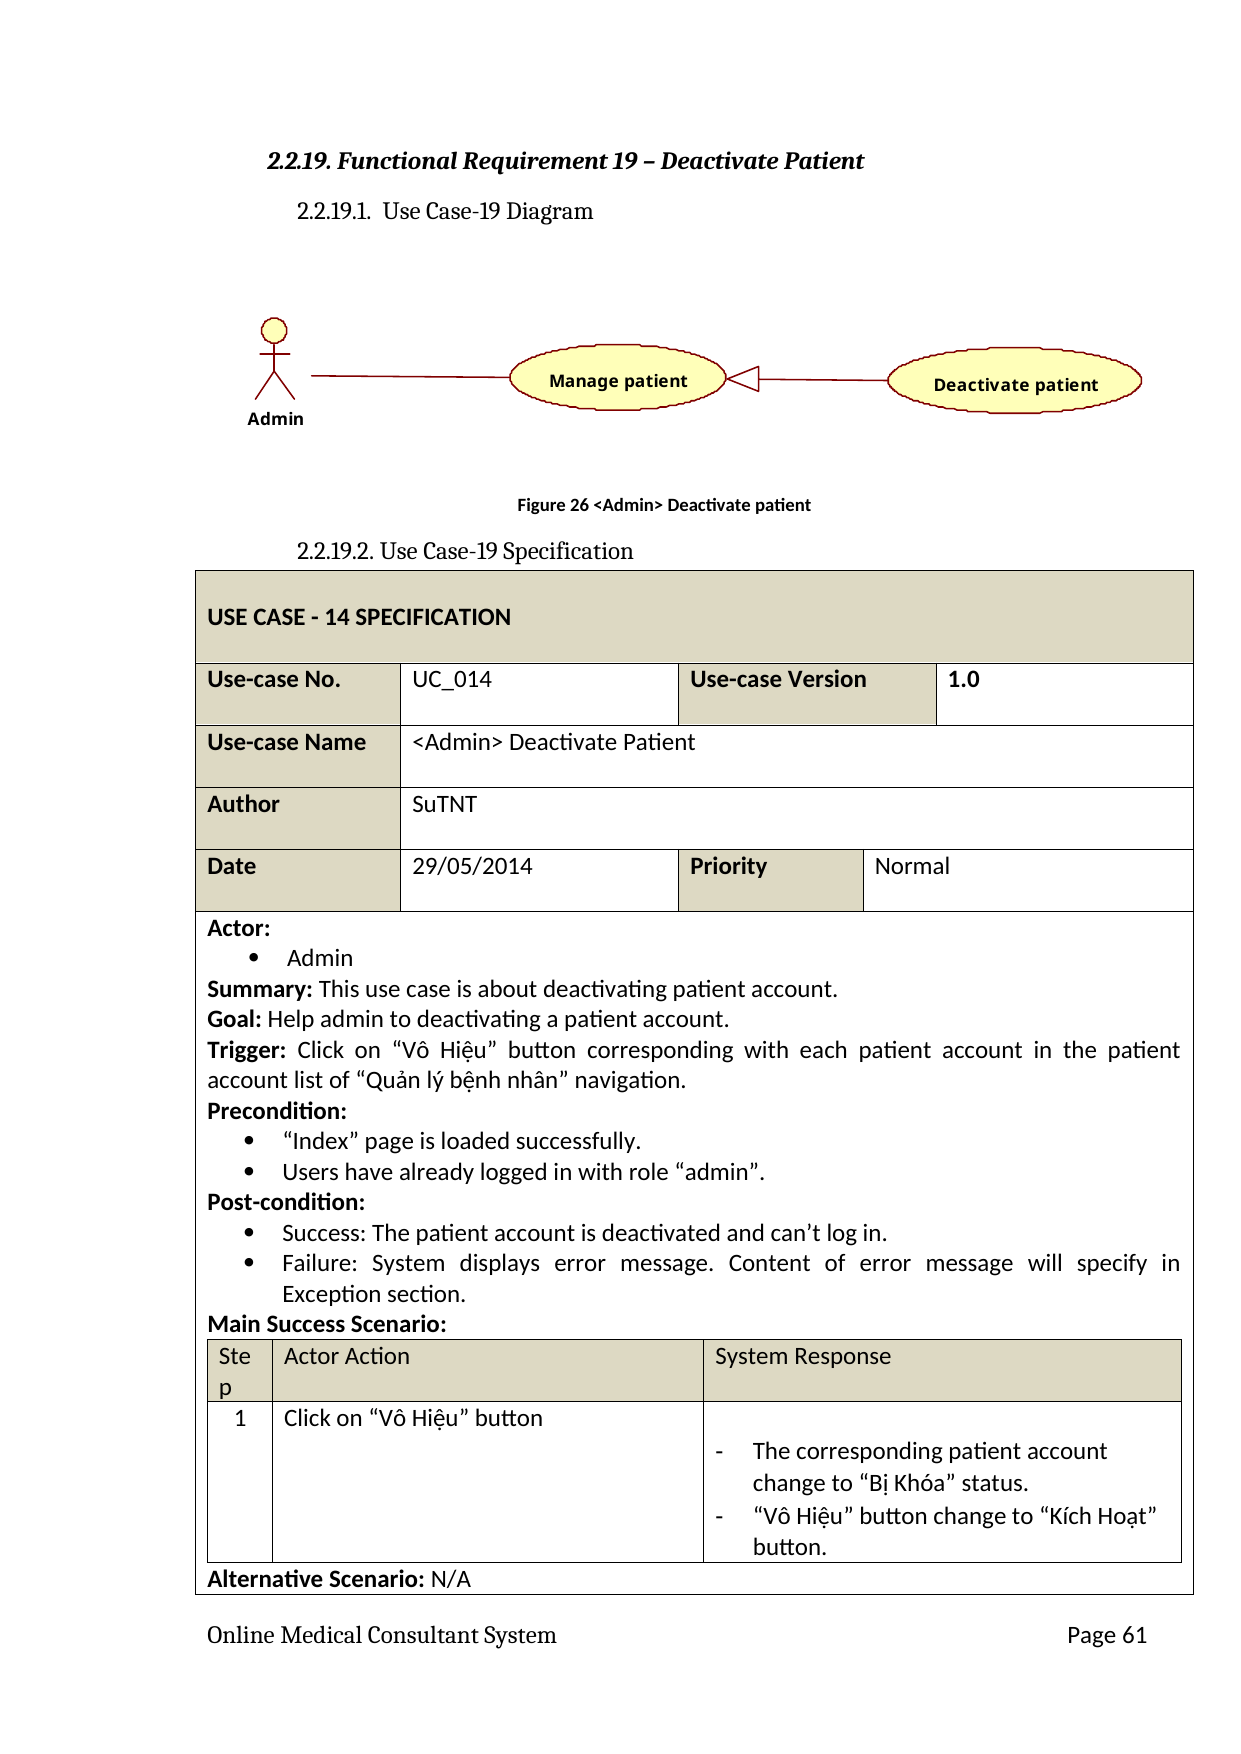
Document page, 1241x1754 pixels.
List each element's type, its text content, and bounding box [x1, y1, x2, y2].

table_cell 29/05/2014 [401, 850, 678, 911]
table_header USE CASE - 14 SPECIFICATION [196, 571, 1193, 662]
table_cell Use-case Version [679, 664, 936, 724]
subtitle Use Case-19 Diagram [282, 197, 1122, 225]
subtitle Use Case-19 Specification [282, 537, 1122, 566]
table_cell <Admin> Deactivate Patient [401, 726, 1193, 787]
subtitle Functional Requirement 19 – Deactivate Patient [267, 147, 1122, 176]
table_cell Use-case Name [196, 726, 400, 787]
table_cell 1.0 [937, 664, 1193, 724]
table_cell Date [196, 850, 400, 911]
text Figure 26 <Admin> Deactivate patient [207, 493, 1122, 516]
table_cell UC_014 [401, 664, 678, 724]
table_cell Normal [864, 850, 1193, 911]
table_cell Use-case No. [196, 664, 400, 724]
table_cell Priority [679, 850, 863, 911]
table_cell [196, 912, 1193, 1593]
table_cell Author [196, 788, 400, 849]
table_cell SuTNT [401, 788, 1193, 849]
